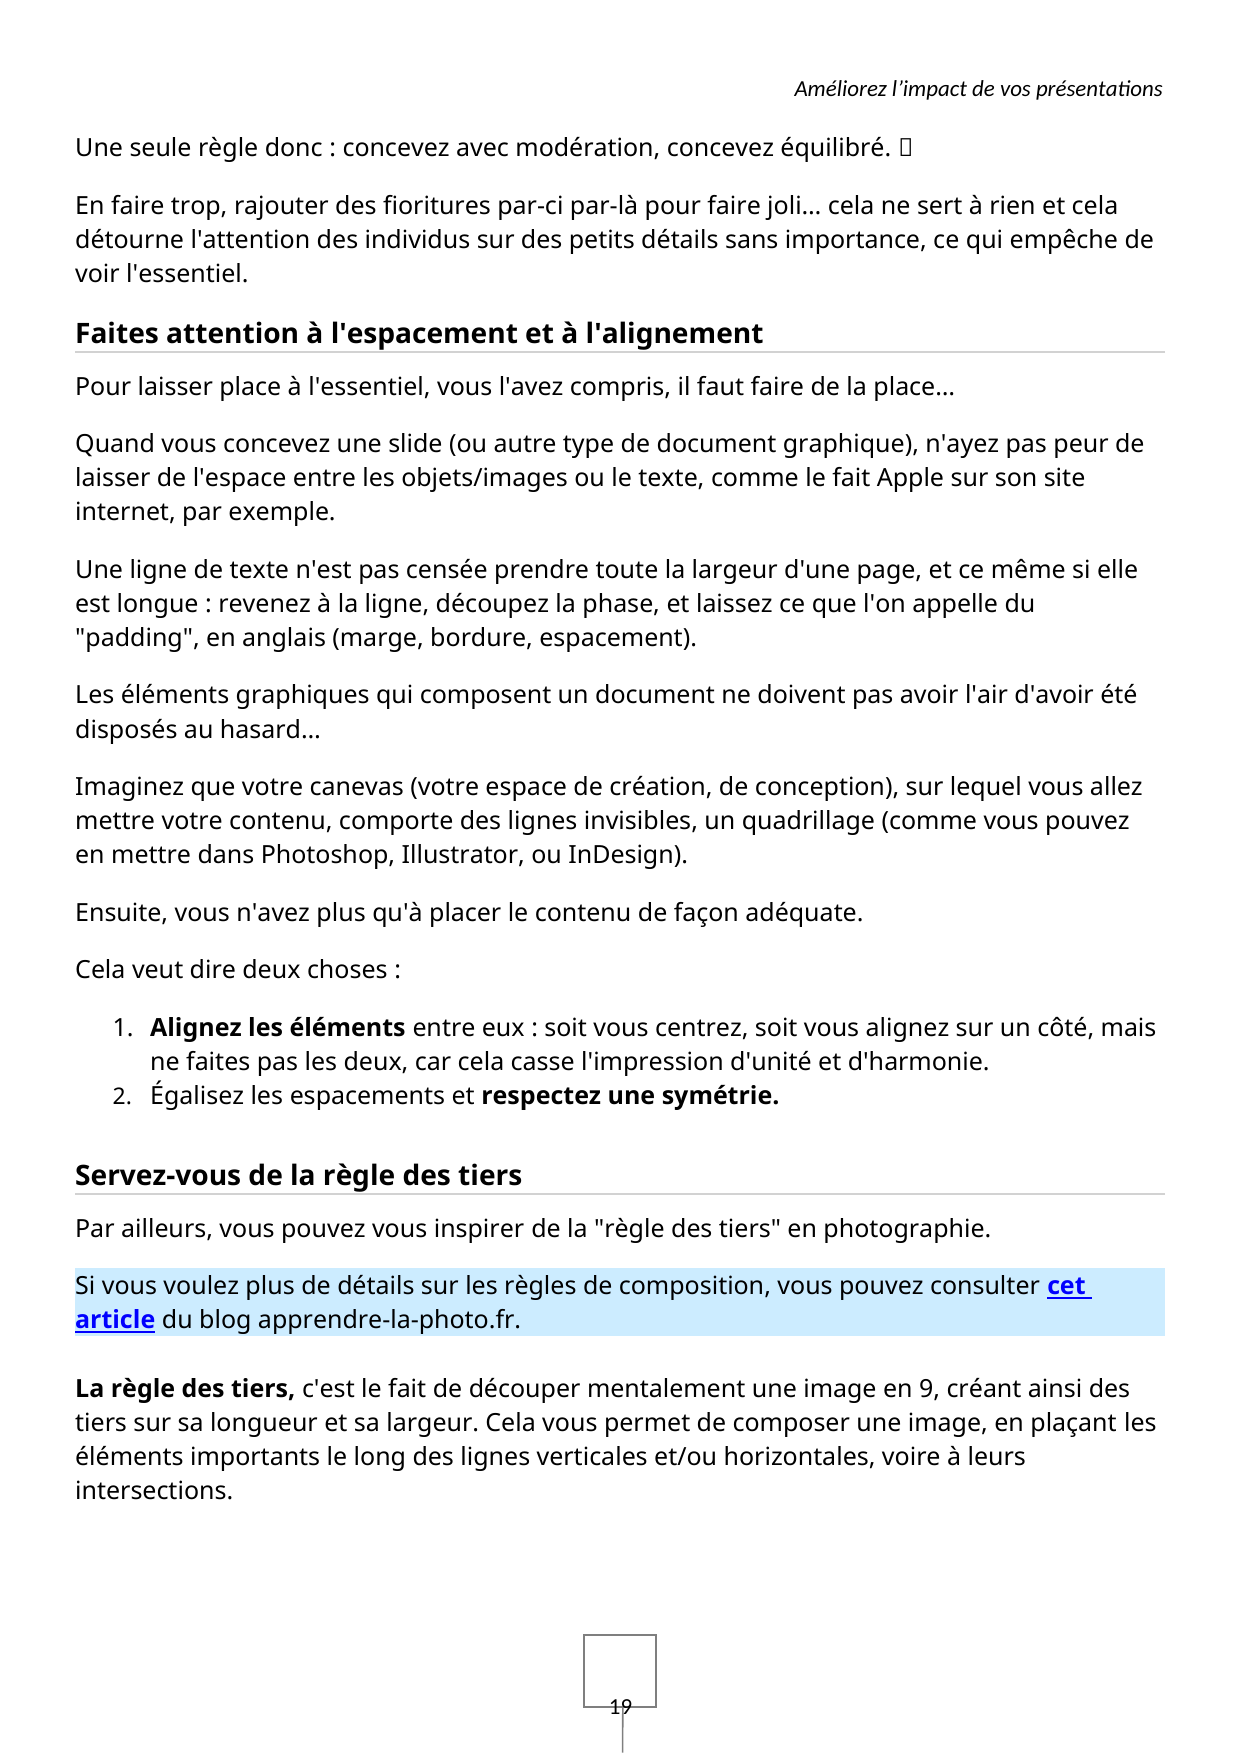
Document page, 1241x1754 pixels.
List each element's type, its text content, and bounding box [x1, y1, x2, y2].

list Égalisez les espacements et respectez une symétrie. [112, 1077, 1165, 1112]
text Cela veut dire deux choses : [75, 952, 1165, 986]
list Alignez les éléments entre eux : soit vous centrez, soit vous alignez sur un côté, mais ne faites pas les deux, car cela casse l'impression d'unité et d'harmonie. [112, 1009, 1165, 1077]
text Pour laisser place à l'essentiel, vous l'avez compris, il faut faire de la place… [75, 368, 1165, 402]
text Quand vous concevez une slide (ou autre type de document graphique), n'ayez pas peur de laisser de l'espace entre les objets/images ou le texte, comme le fait Apple sur son site internet, par exemple. [75, 426, 1165, 528]
text Par ailleurs, vous pouvez vous inspirer de la "règle des tiers" en photographie. [75, 1211, 1165, 1244]
subtitle Servez-vous de la règle des tiers [75, 1155, 1165, 1193]
text Une seule règle donc : concevez avec modération, concevez équilibré. 🍰 [75, 130, 1165, 164]
text Imaginez que votre canevas (votre espace de création, de conception), sur lequel vous allez mettre votre contenu, comporte des lignes invisibles, un quadrillage (comme vous pouvez en mettre dans Photoshop, Illustrator, ou InDesign). [75, 769, 1165, 871]
text Si vous voulez plus de détails sur les règles de composition, vous pouvez consulter cet article du blog apprendre-la-photo.fr. [75, 1268, 1165, 1336]
text Ensuite, vous n'avez plus qu'à placer le contenu de façon adéquate. [75, 894, 1165, 928]
text Une ligne de texte n'est pas censée prendre toute la largeur d'une page, et ce même si elle est longue : revenez à la ligne, découpez la phase, et laissez ce que l'on appelle du "padding", en anglais (marge, bordure, espacement). [75, 552, 1165, 654]
text Les éléments graphiques qui composent un document ne doivent pas avoir l'air d'avoir été disposés au hasard… [75, 677, 1165, 745]
subtitle Faites attention à l'espacement et à l'alignement [75, 313, 1165, 351]
text En faire trop, rajouter des fioritures par-ci par-là pour faire joli… cela ne sert à rien et cela détourne l'attention des individus sur des petits détails sans importance, ce qui empêche de voir l'essentiel. [75, 187, 1165, 289]
text La règle des tiers, c'est le fait de découper mentalement une image en 9, créant ainsi des tiers sur sa longueur et sa largeur. Cela vous permet de composer une image, en plaçant les éléments importants le long des lignes verticales et/ou horizontales, voire à leurs intersections. [75, 1370, 1165, 1506]
